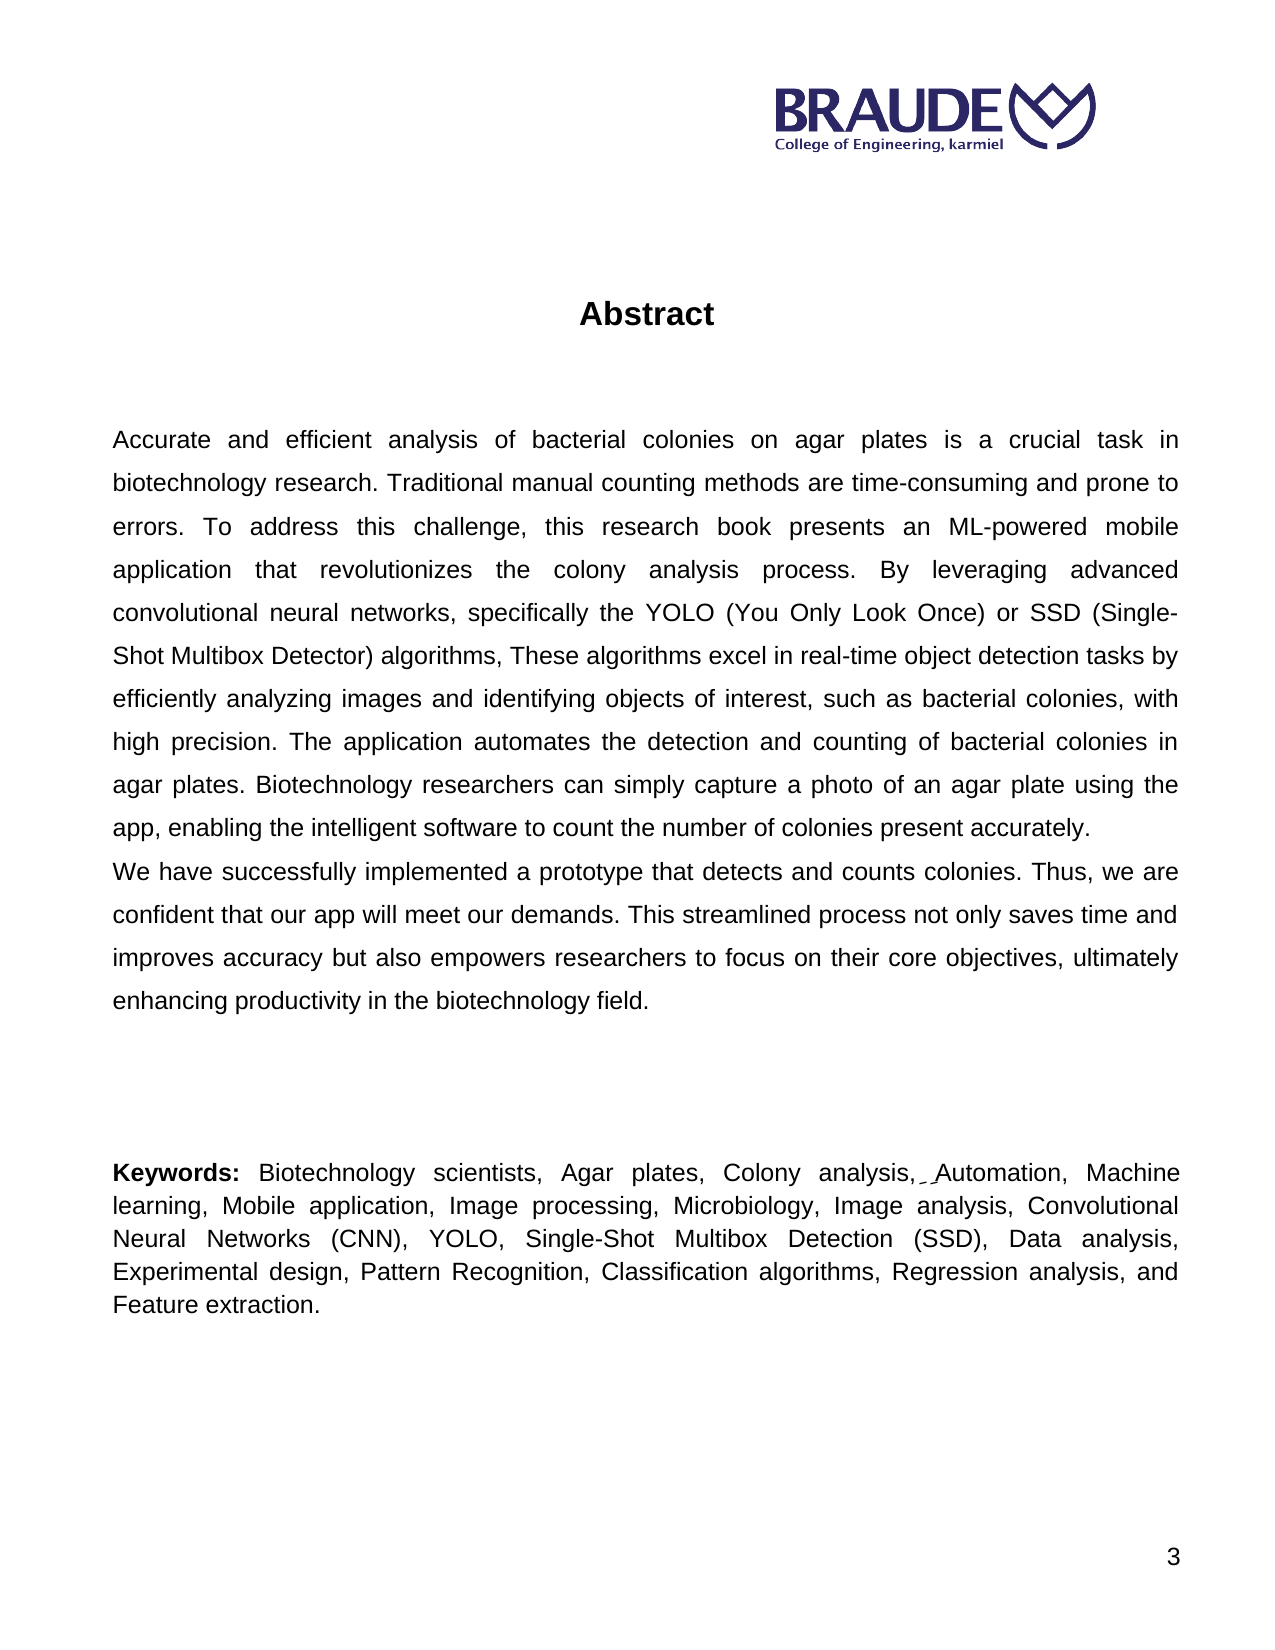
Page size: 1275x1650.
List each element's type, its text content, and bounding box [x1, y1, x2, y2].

text Accurate and efficient analysis of bacterial colonies on agar plates is a crucial task in biotechnology research. Traditional manual counting methods are time-consuming and prone to errors. To address this challenge, this research book presents an ML-powered mobile application that revolutionizes the colony analysis process. By leveraging advanced convolutional neural networks, specifically the YOLO (You Only Look Once) or SSD (Single-Shot Multibox Detector) algorithms, These algorithms excel in real-time object detection tasks by efficiently analyzing images and identifying objects of interest, such as bacterial colonies, with high precision. The application automates the detection and counting of bacterial colonies in agar plates. Biotechnology researchers can simply capture a photo of an agar plate using the app, enabling the intelligent software to count the number of colonies present accurately. [112, 425, 1181, 842]
text Keywords: Biotechnology scientists, Agar plates, Colony analysis,ِِ Automation, Machine learning, Mobile application, Image processing, Microbiology, Image analysis, Convolutional Neural Networks (CNN), YOLO, Single-Shot Multibox Detection (SSD), Data analysis, Experimental design, Pattern Recognition, Classification algorithms, Regression analysis, and Feature extraction. [112, 1158, 1181, 1319]
text Abstract [112, 294, 1181, 332]
text We have successfully implemented a prototype that detects and counts colonies. Thus, we are confident that our app will meet our demands. This streamlined process not only saves time and improves accuracy but also empowers researchers to focus on their core objectives, ultimately enhancing productivity in the biotechnology field. [112, 856, 1181, 1014]
picture [757, 75, 1106, 157]
